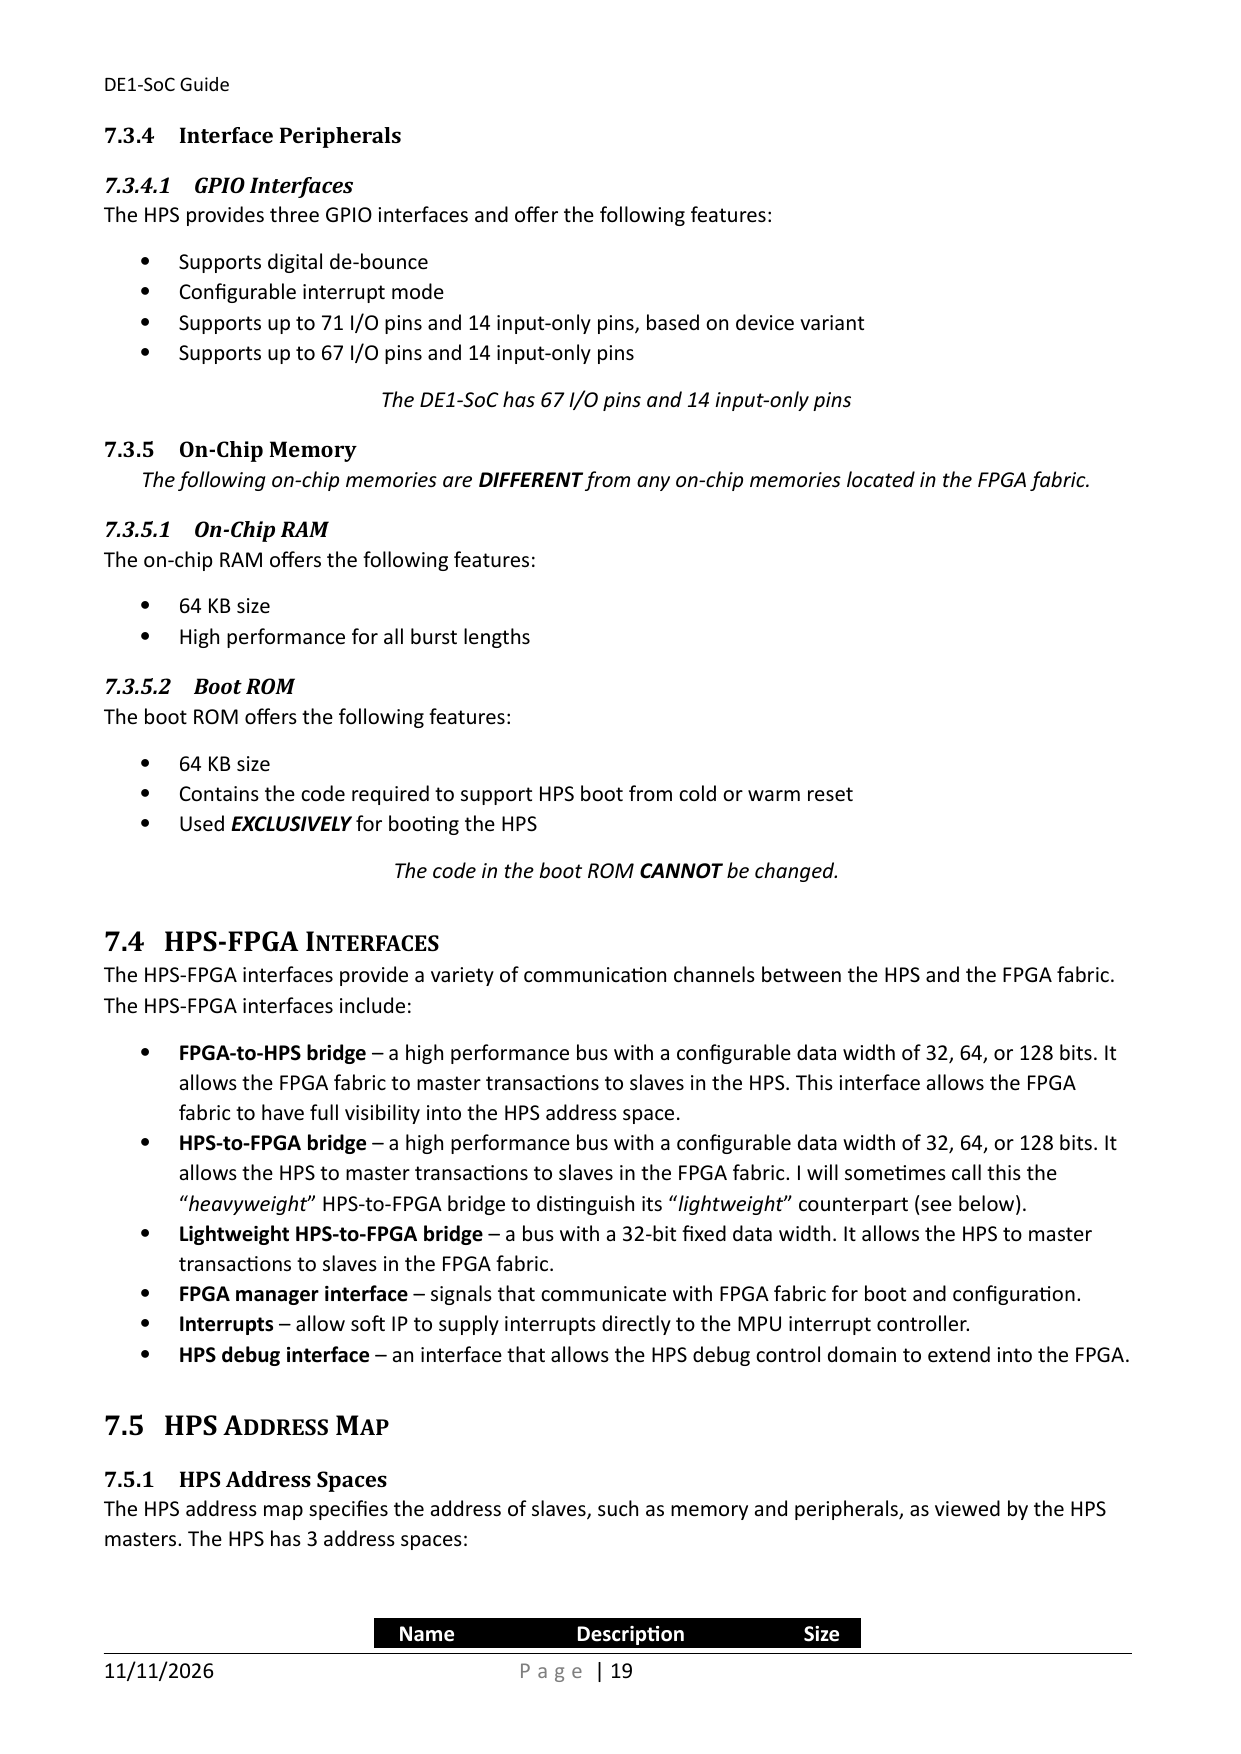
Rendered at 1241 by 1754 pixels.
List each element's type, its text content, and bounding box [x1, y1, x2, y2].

subtitle On-Chip RAM [103, 516, 1132, 543]
list 64 KB size [141, 592, 1132, 620]
list FPGA manager interface – signals that communicate with FPGA fabric for boot and configuration. [141, 1279, 1132, 1307]
list Supports up to 67 I/O pins and 14 input-only pins [141, 338, 1132, 366]
subtitle HPS Address Spaces [103, 1465, 1132, 1492]
list Contains the code required to support HPS boot from cold or warm reset [141, 779, 1132, 807]
list Supports digital de-bounce [141, 247, 1132, 275]
text The following on-chip memories are different from any on-chip memories located in the FPGA fabric. [103, 465, 1132, 493]
list Interrupts – allow soft IP to supply interrupts directly to the MPU interrupt controller. [141, 1309, 1132, 1338]
table_header Description [479, 1619, 782, 1647]
subtitle On-Chip Memory [103, 436, 1132, 463]
table_header Size [783, 1619, 860, 1647]
subtitle Boot ROM [103, 673, 1132, 700]
list Configurable interrupt mode [141, 277, 1132, 306]
subtitle HPS-FPGA Interfaces [103, 924, 1132, 958]
list HPS-to-FPGA bridge – a high performance bus with a configurable data width of 32, 64, or 128 bits. It allows the HPS to master transactions to slaves in the FPGA fabric. I will sometimes call this the “heavyweight” HPS-to-FPGA bridge to distinguish its “lightweight” counterpart (see below). [141, 1128, 1132, 1217]
subtitle Interface Peripherals [103, 122, 1132, 148]
list Lightweight HPS-to-FPGA bridge – a bus with a 32-bit fixed data width. It allows the HPS to master transactions to slaves in the FPGA fabric. [141, 1219, 1132, 1277]
list Supports up to 71 I/O pins and 14 input-only pins, based on device variant [141, 308, 1132, 336]
text The HPS provides three GPIO interfaces and offer the following features: [103, 200, 1132, 228]
text The code in the boot ROM cannot be changed. [103, 856, 1132, 884]
list FPGA-to-HPS bridge – a high performance bus with a configurable data width of 32, 64, or 128 bits. It allows the FPGA fabric to master transactions to slaves in the HPS. This interface allows the FPGA fabric to have full visibility into the HPS address space. [141, 1038, 1132, 1126]
text The HPS-FPGA interfaces provide a variety of communication channels between the HPS and the FPGA fabric. The HPS-FPGA interfaces include: [103, 961, 1132, 1019]
table_header Name [375, 1619, 478, 1647]
list Used exclusively for booting the HPS [141, 809, 1132, 837]
text The boot ROM offers the following features: [103, 702, 1132, 730]
list HPS debug interface – an interface that allows the HPS debug control domain to extend into the FPGA. [141, 1340, 1132, 1368]
text The on-chip RAM offers the following features: [103, 545, 1132, 573]
text The DE1-SoC has 67 I/O pins and 14 input-only pins [103, 385, 1132, 413]
subtitle HPS Address Map [103, 1407, 1132, 1442]
list High performance for all burst lengths [141, 622, 1132, 650]
subtitle GPIO Interfaces [103, 171, 1132, 198]
text The HPS address map specifies the address of slaves, such as memory and peripherals, as viewed by the HPS masters. The HPS has 3 address spaces: [103, 1494, 1132, 1552]
list 64 KB size [141, 749, 1132, 777]
